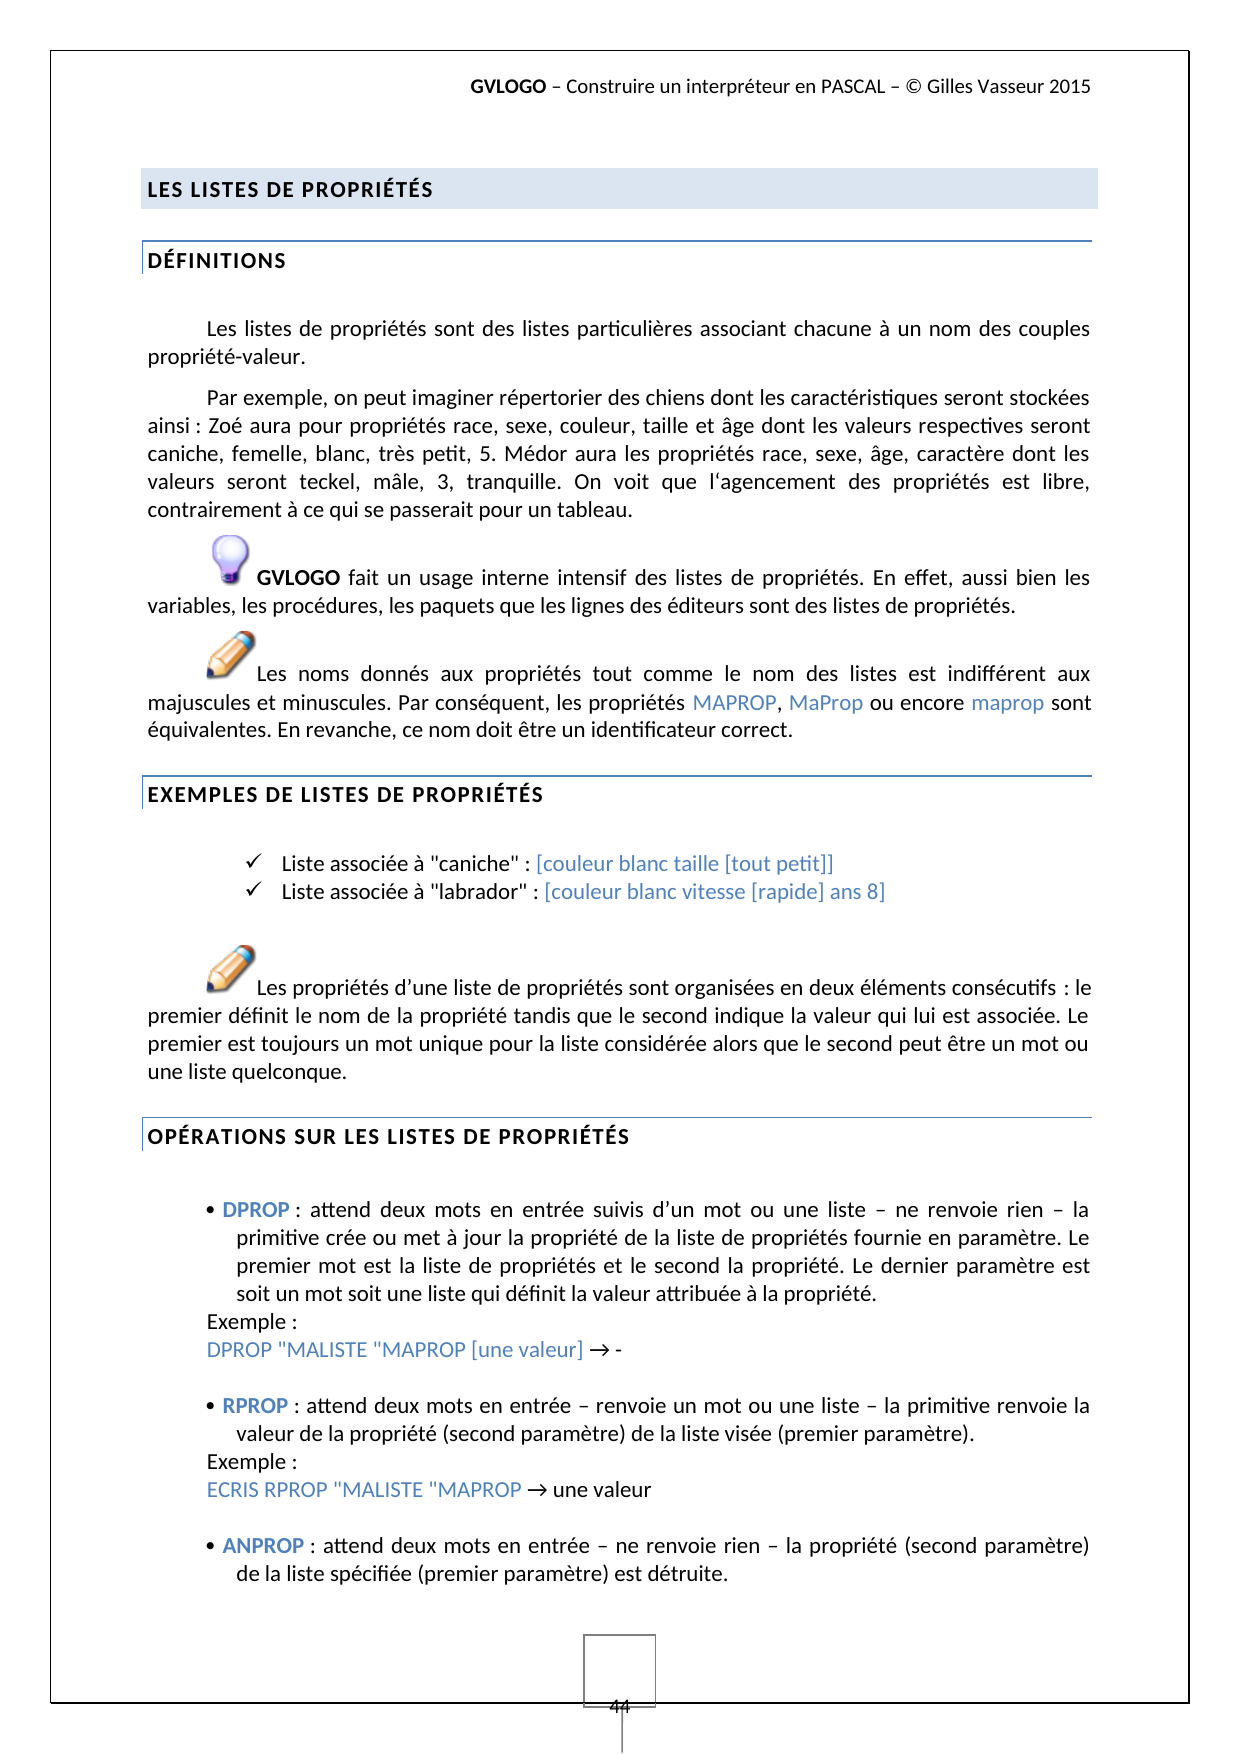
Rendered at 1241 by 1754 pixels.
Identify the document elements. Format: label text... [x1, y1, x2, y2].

list ANPROP : attend deux mots en entrée – ne renvoie rien – la propriété (second paramètre) de la liste spécifiée (premier paramètre) est détruite. [207, 1531, 1092, 1587]
picture [206, 535, 257, 586]
list DPROP : attend deux mots en entrée suivis d’un mot ou une liste – ne renvoie rien – la primitive crée ou met à jour la propriété de la liste de propriétés fournie en paramètre. Le premier mot est la liste de propriétés et le second la propriété. Le dernier paramètre est soit un mot soit une liste qui définit la valeur attribuée à la propriété. [207, 1195, 1092, 1307]
text ECRIS RPROP "MALISTE "MAPROP → une valeur [147, 1475, 1092, 1503]
text Par exemple, on peut imaginer répertorier des chiens dont les caractéristiques seront stockées ainsi : Zoé aura pour propriétés race, sexe, couleur, taille et âge dont les valeurs respectives seront caniche, femelle, blanc, très petit, 5. Médor aura les propriétés race, sexe, âge, caractère dont les valeurs seront teckel, mâle, 3, tranquille. On voit que l‘agencement des propriétés est libre, contrairement à ce qui se passerait pour un tableau. [147, 383, 1092, 523]
picture [206, 945, 257, 996]
text Exemple : [147, 1447, 1092, 1475]
subtitle Exemples de listes de propriétés [143, 777, 1092, 809]
list RPROP : attend deux mots en entrée – renvoie un mot ou une liste – la primitive renvoie la valeur de la propriété (second paramètre) de la liste visée (premier paramètre). [207, 1391, 1092, 1447]
subtitle Définitions [143, 242, 1092, 274]
text DPROP "MALISTE "MAPROP [une valeur] → - [147, 1335, 1092, 1363]
text Les propriétés d’une liste de propriétés sont organisées en deux éléments consécutifs : le premier définit le nom de la propriété tandis que le second indique la valeur qui lui est associée. Le premier est toujours un mot unique pour la liste considérée alors que le second peut être un mot ou une liste quelconque. [147, 946, 1092, 1086]
text Les listes de propriétés sont des listes particulières associant chacune à un nom des couples propriété-valeur. [147, 314, 1092, 371]
text Exemple : [147, 1307, 1092, 1335]
text Les noms donnés aux propriétés tout comme le nom des listes est indifférent aux majuscules et minuscules. Par conséquent, les propriétés MAPROP, MaProp ou encore maprop sont équivalentes. En revanche, ce nom doit être un identificateur correct. [147, 632, 1092, 744]
subtitle Les listes de propriétés [148, 175, 1092, 203]
text GVLOGO fait un usage interne intensif des listes de propriétés. En effet, aussi bien les variables, les procédures, les paquets que les lignes des éditeurs sont des listes de propriétés. [147, 536, 1092, 619]
subtitle Opérations sur les listes de propriétés [143, 1118, 1092, 1151]
picture [206, 631, 257, 682]
list Liste associée à "caniche" : [couleur blanc taille [tout petit]] [244, 849, 1092, 877]
list Liste associée à "labrador" : [couleur blanc vitesse [rapide] ans 8] [244, 877, 1092, 905]
